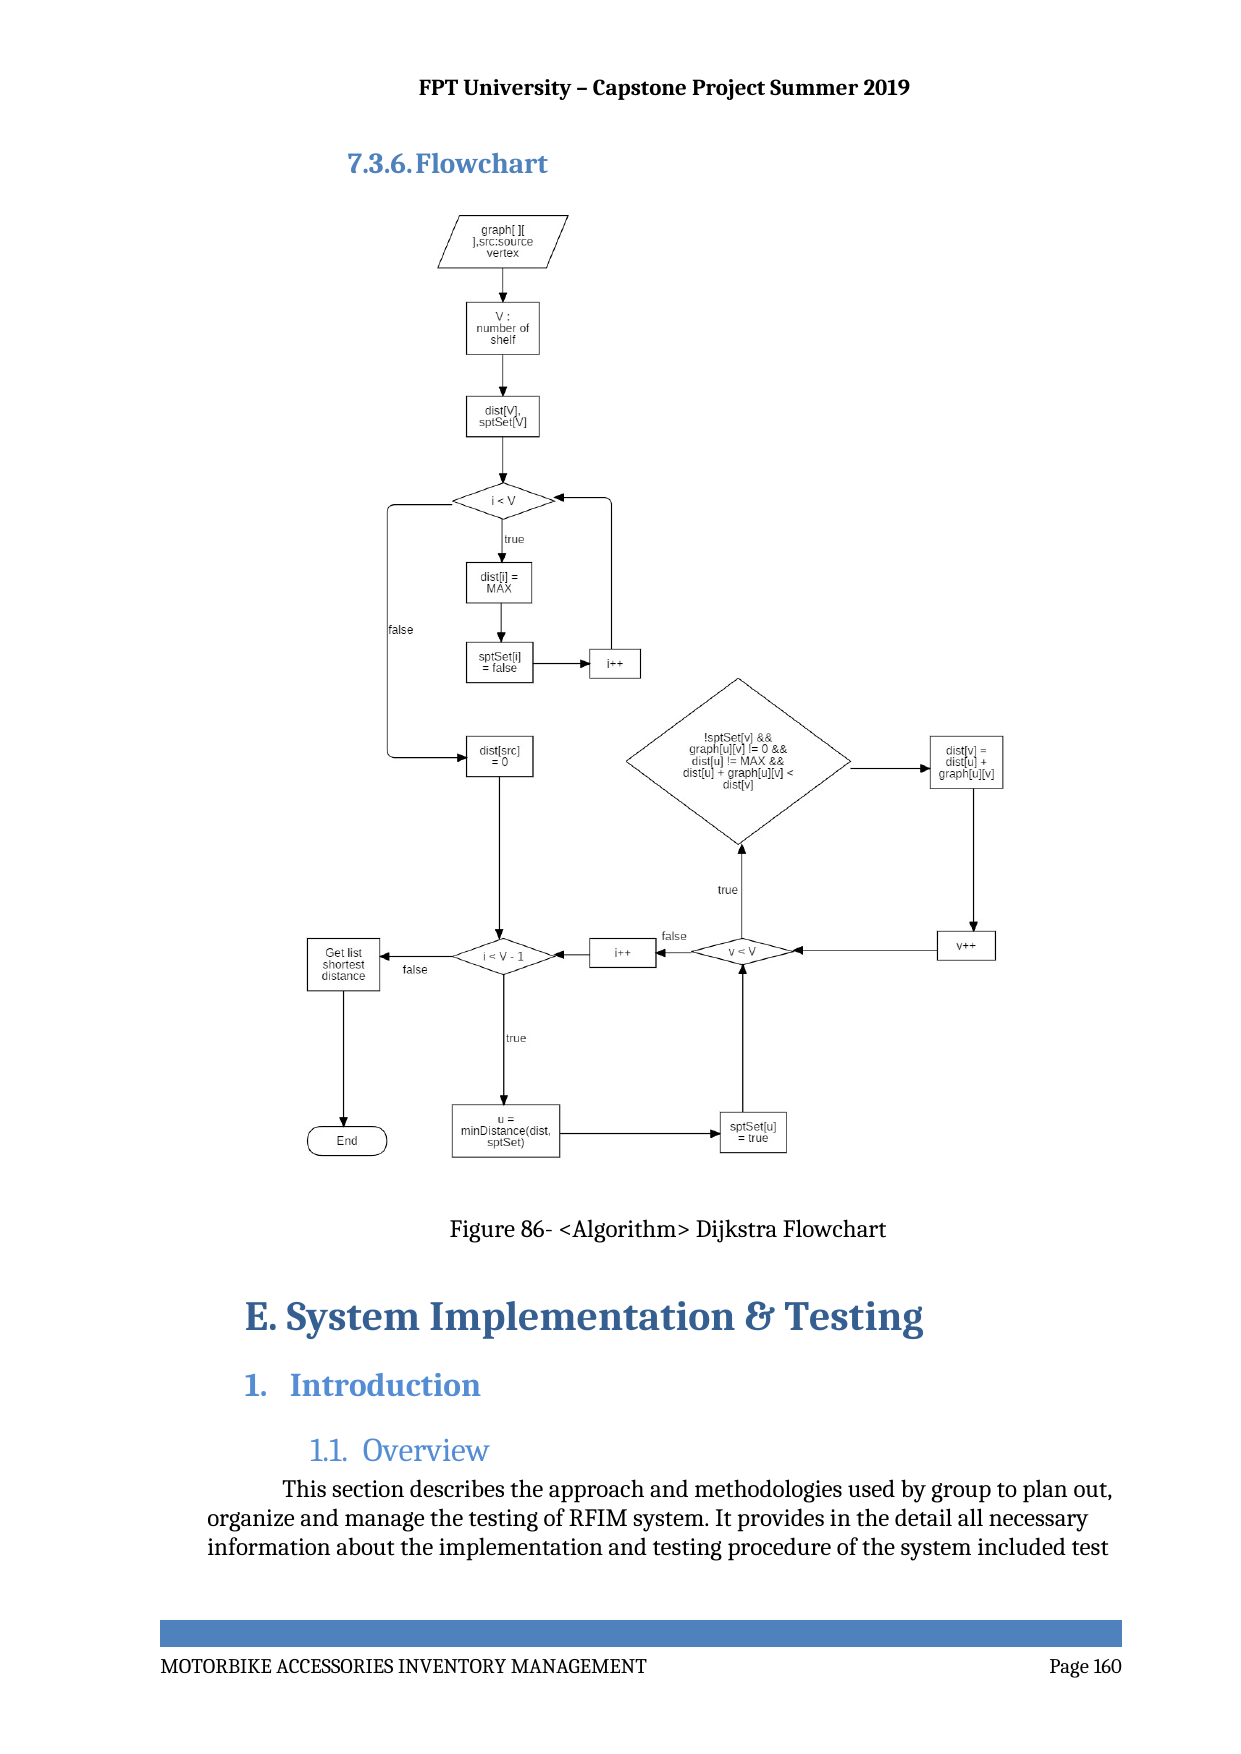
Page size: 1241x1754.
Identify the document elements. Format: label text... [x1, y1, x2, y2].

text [207, 1475, 1122, 1561]
subtitle Flowchart [348, 147, 1122, 181]
subtitle Overview [310, 1431, 1122, 1469]
text Introduction [244, 1366, 1122, 1404]
picture [298, 206, 1038, 1193]
